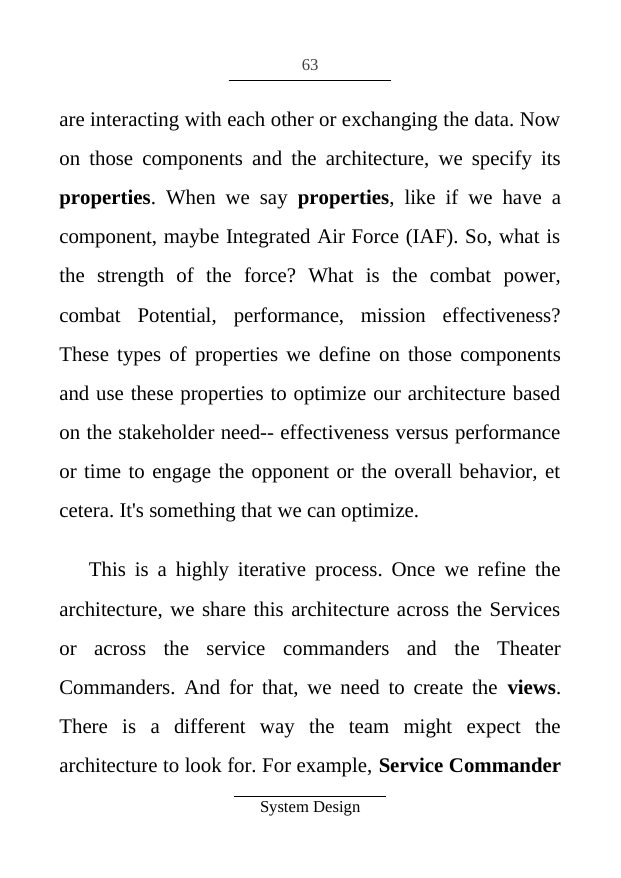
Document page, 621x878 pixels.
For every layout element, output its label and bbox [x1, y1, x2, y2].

text [59, 107, 561, 522]
text [59, 557, 561, 777]
